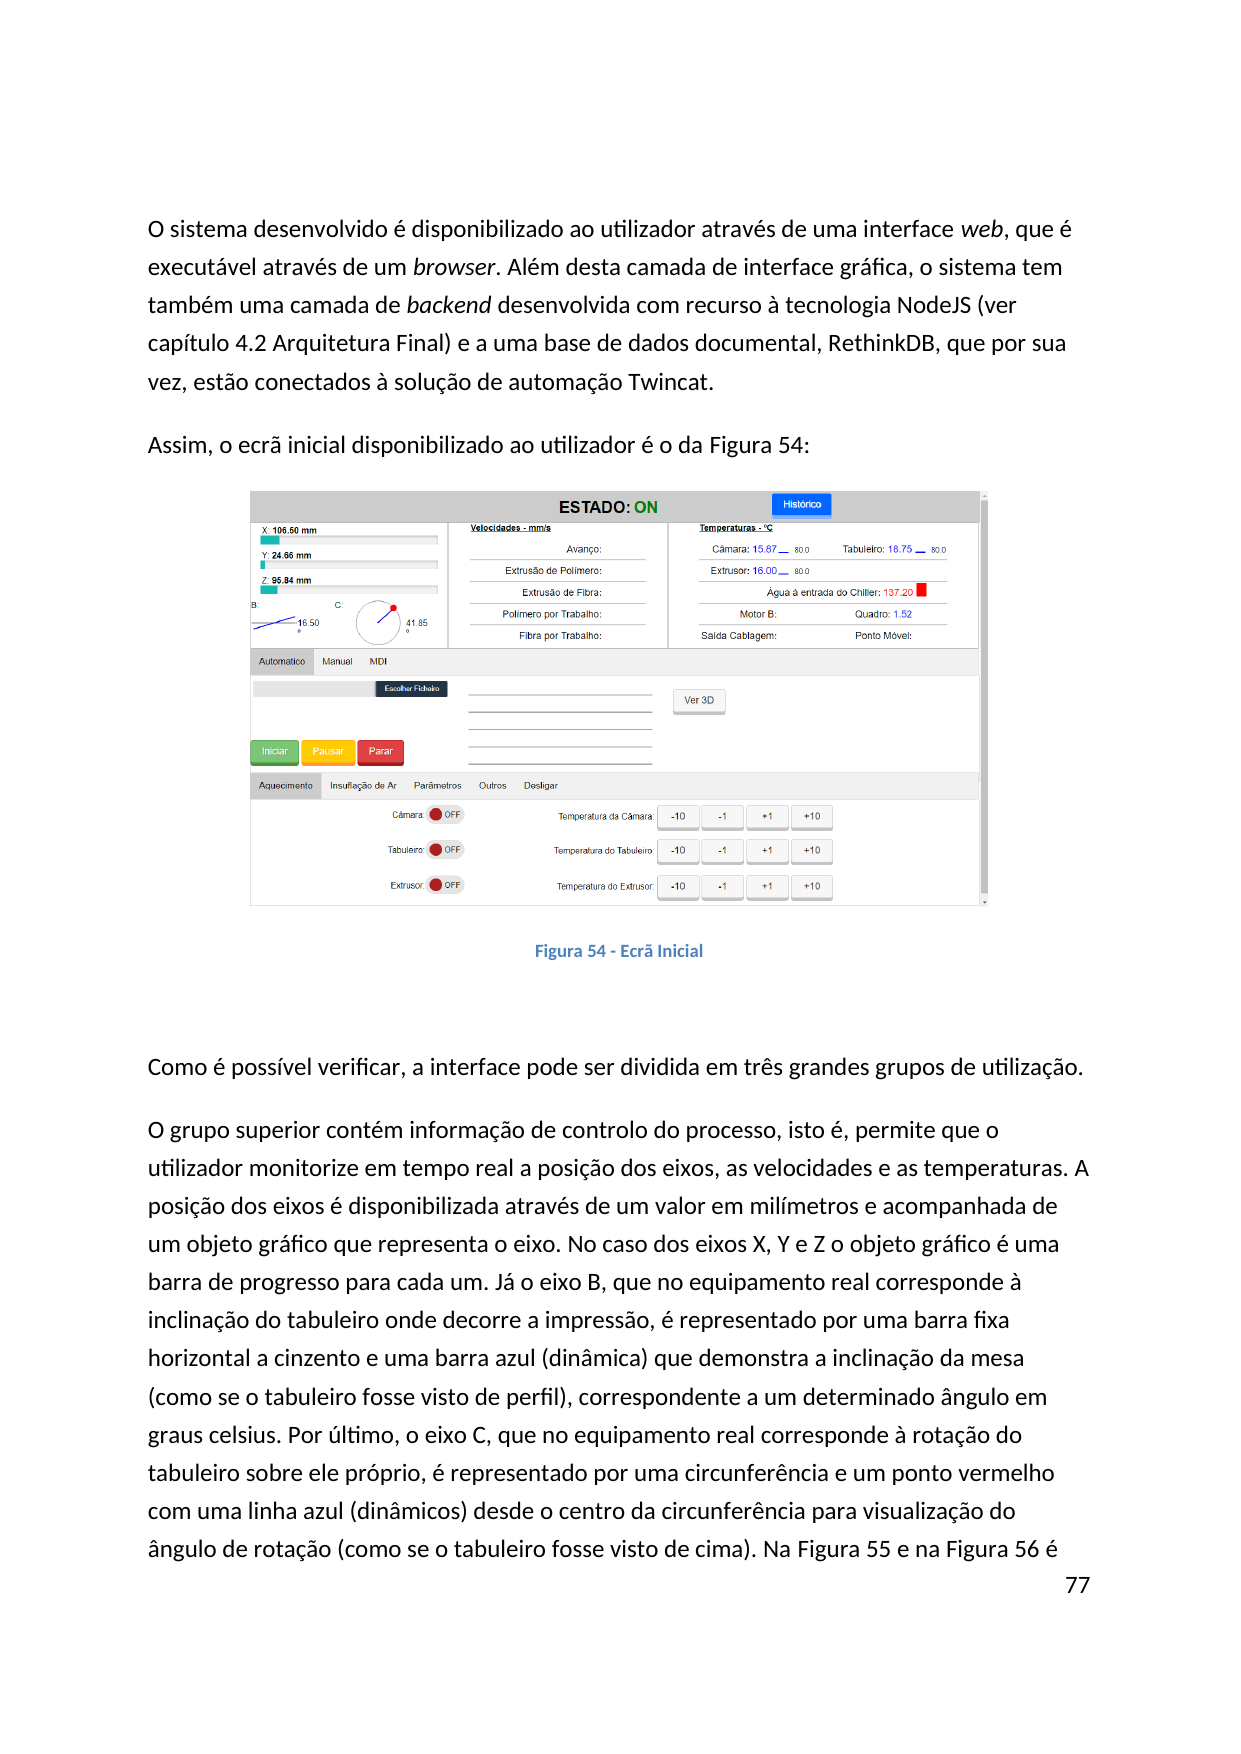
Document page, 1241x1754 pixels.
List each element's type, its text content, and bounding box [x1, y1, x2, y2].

text Como é possível verificar, a interface pode ser dividida em três grandes grupos de utilização. [148, 1051, 1090, 1081]
text Assim, o ecrã inicial disponibilizado ao utilizador é o da Figura 54: [148, 429, 1090, 459]
picture [250, 491, 989, 907]
text O sistema desenvolvido é disponibilizado ao utilizador através de uma interface web, que é executável através de um browser. Além desta camada de interface gráfica, o sistema tem também uma camada de backend desenvolvida com recurso à tecnologia NodeJS (ver capítulo 4.2 Arquitetura Final) e a uma base de dados documental, RethinkDB, que por sua vez, estão conectados à solução de automação Twincat. [148, 213, 1090, 396]
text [148, 1114, 1090, 1564]
